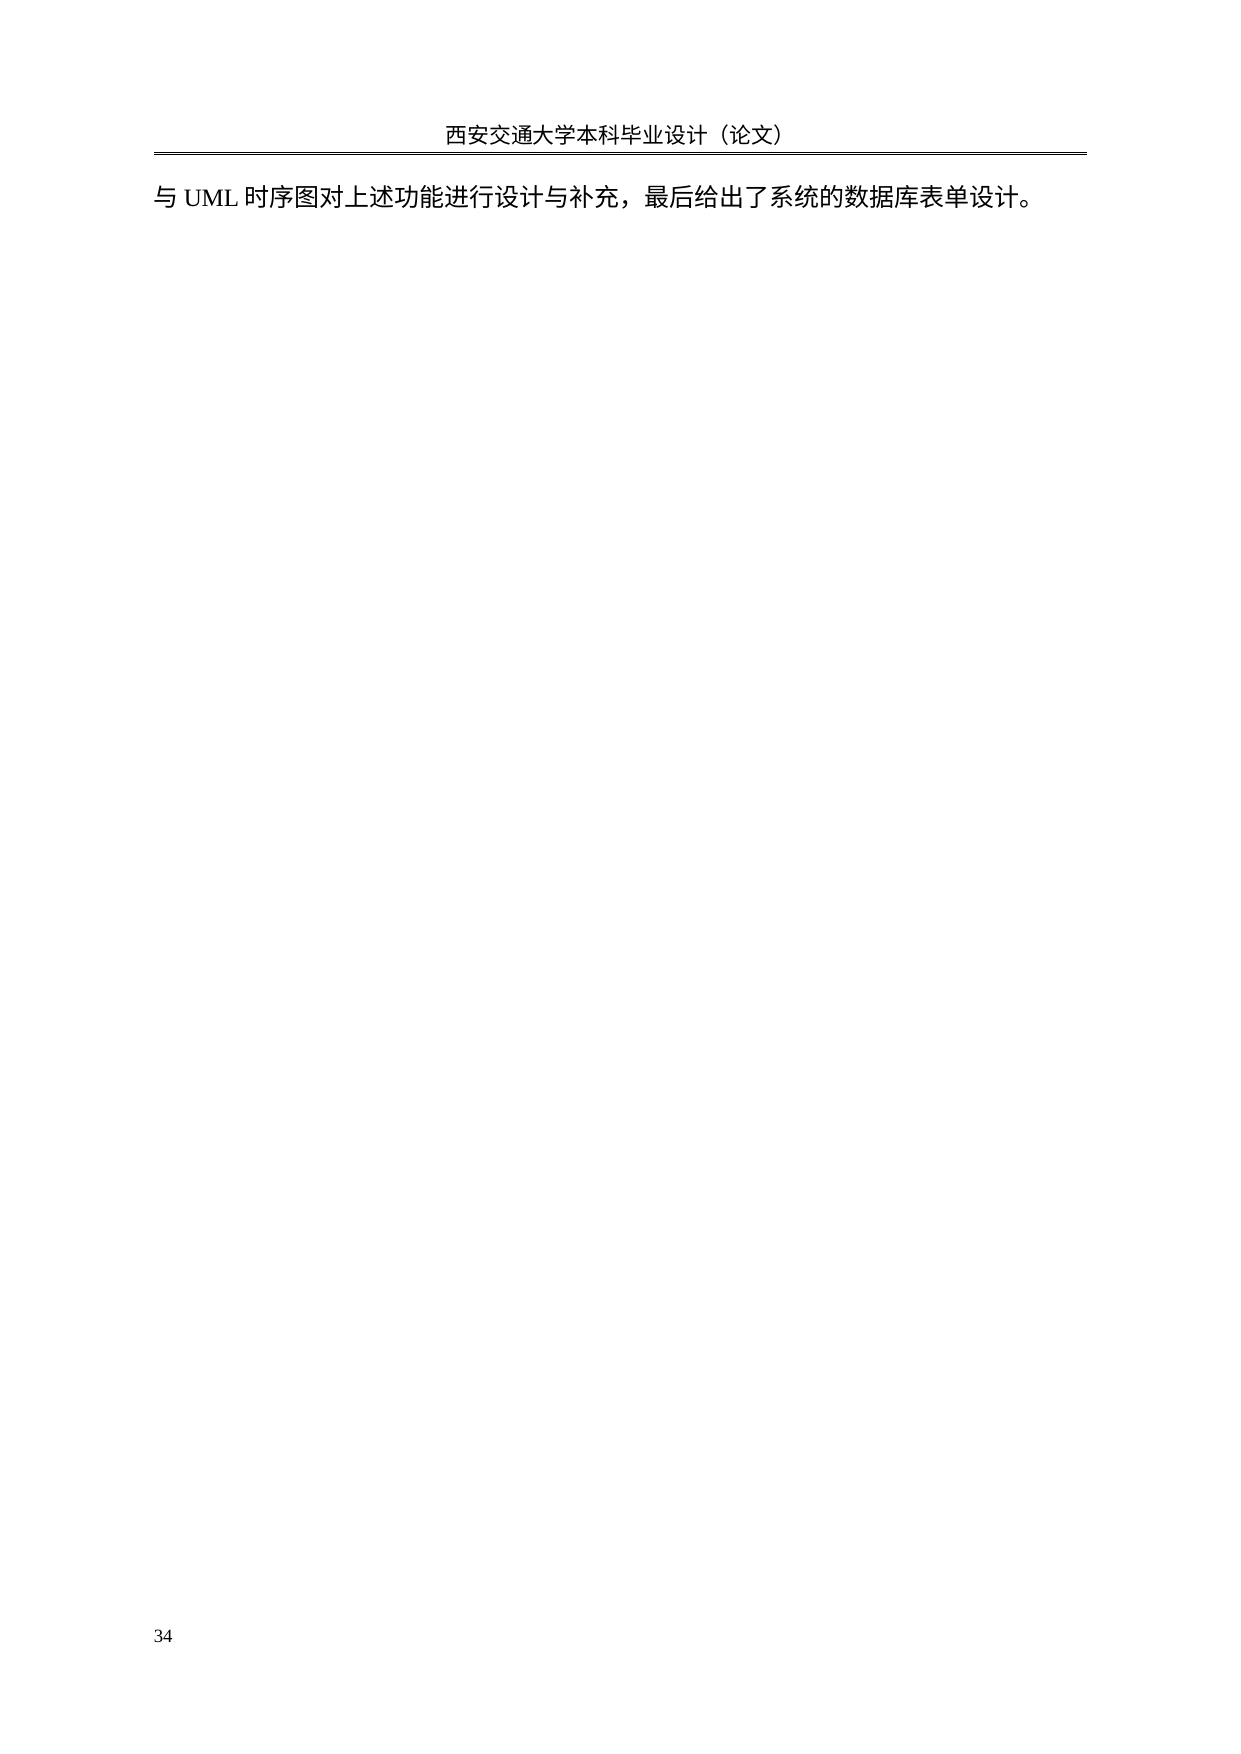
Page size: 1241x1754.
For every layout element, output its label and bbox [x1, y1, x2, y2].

text [153, 177, 1087, 213]
